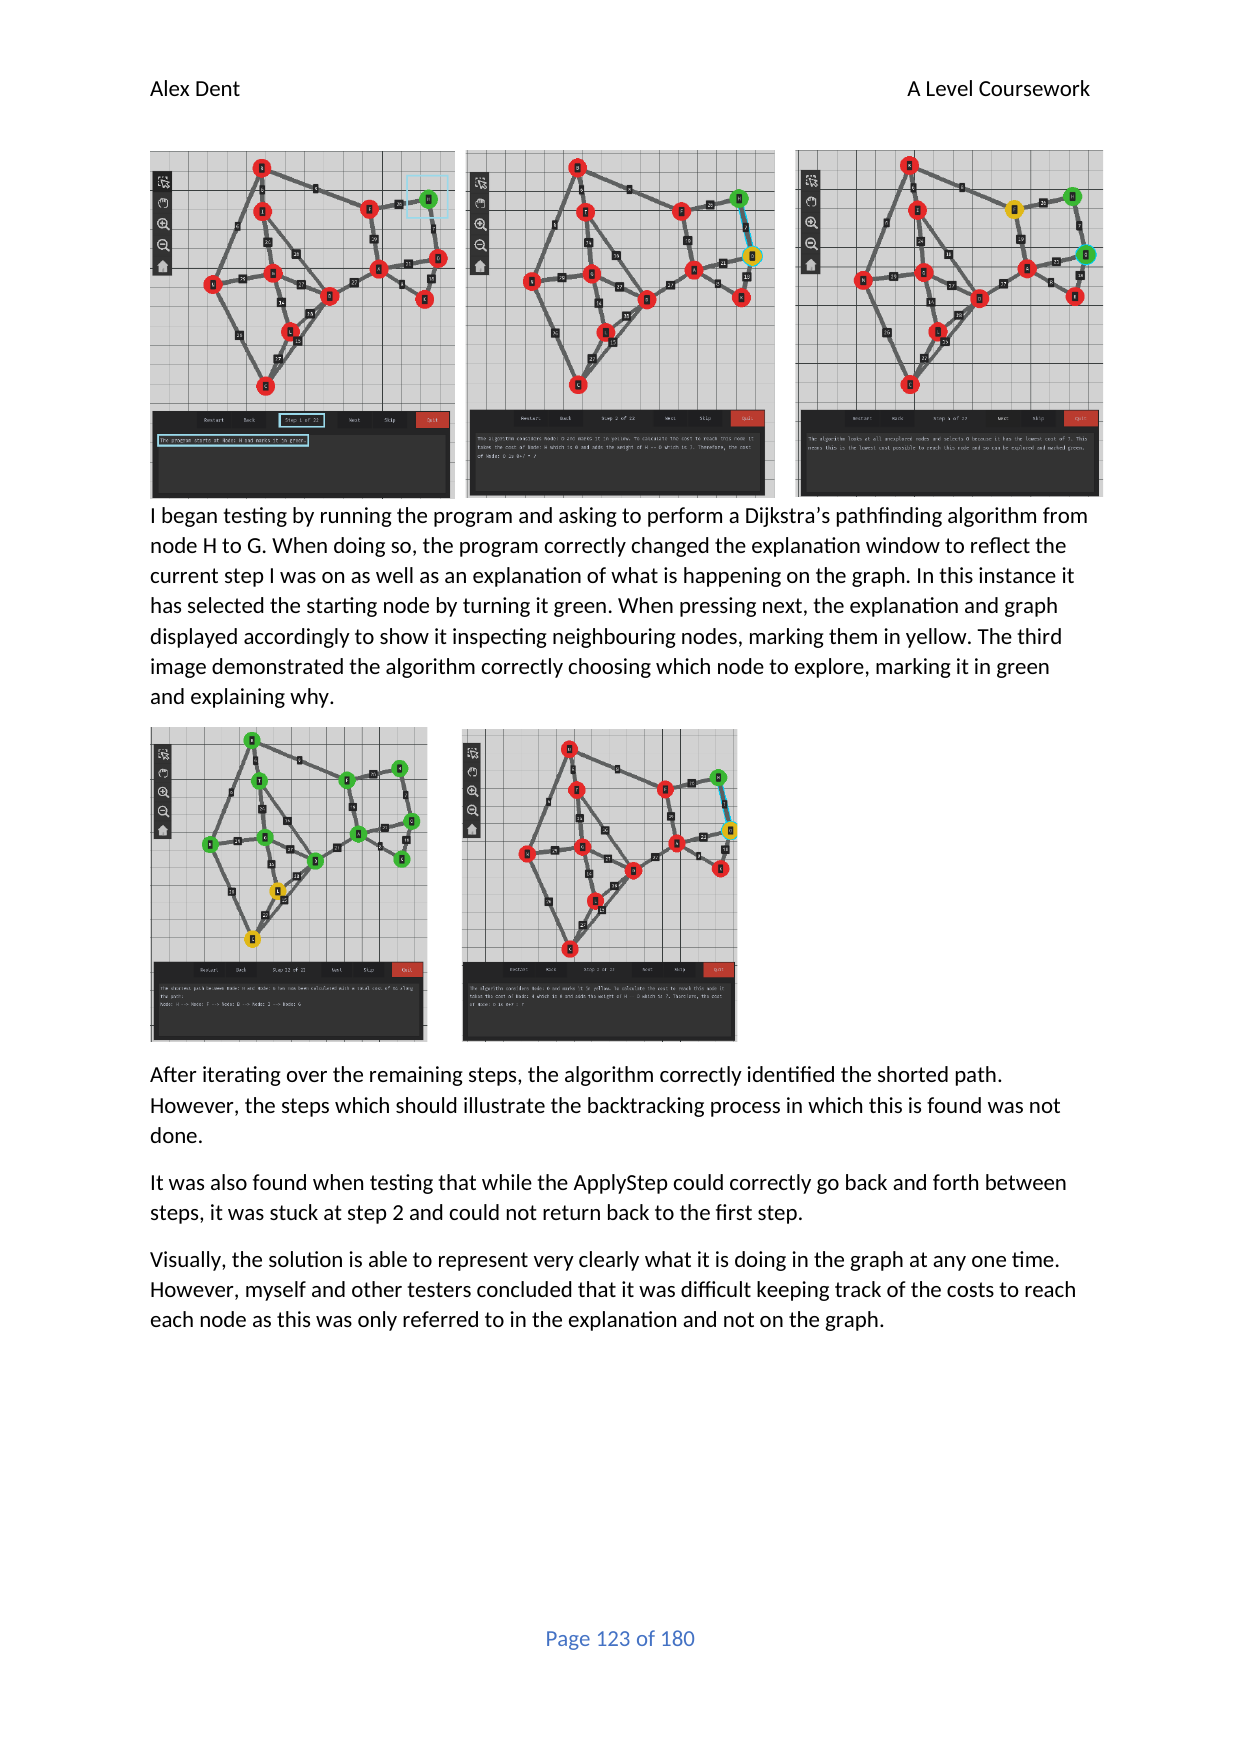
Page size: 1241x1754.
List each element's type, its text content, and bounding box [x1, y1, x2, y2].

picture [150, 727, 428, 1042]
picture [795, 150, 1104, 497]
picture [461, 729, 738, 1042]
picture [150, 151, 455, 499]
text It was also found when testing that while the ApplyStep could correctly go back and forth between steps, it was stuck at step 2 and could not return back to the first step. [150, 1168, 1090, 1226]
picture [465, 150, 775, 498]
text Visually, the solution is able to represent very clearly what it is doing in the graph at any one time. However, myself and other testers concluded that it was difficult keeping track of the costs to reach each node as this was only referred to in the explanation and not on the graph. [150, 1245, 1090, 1333]
